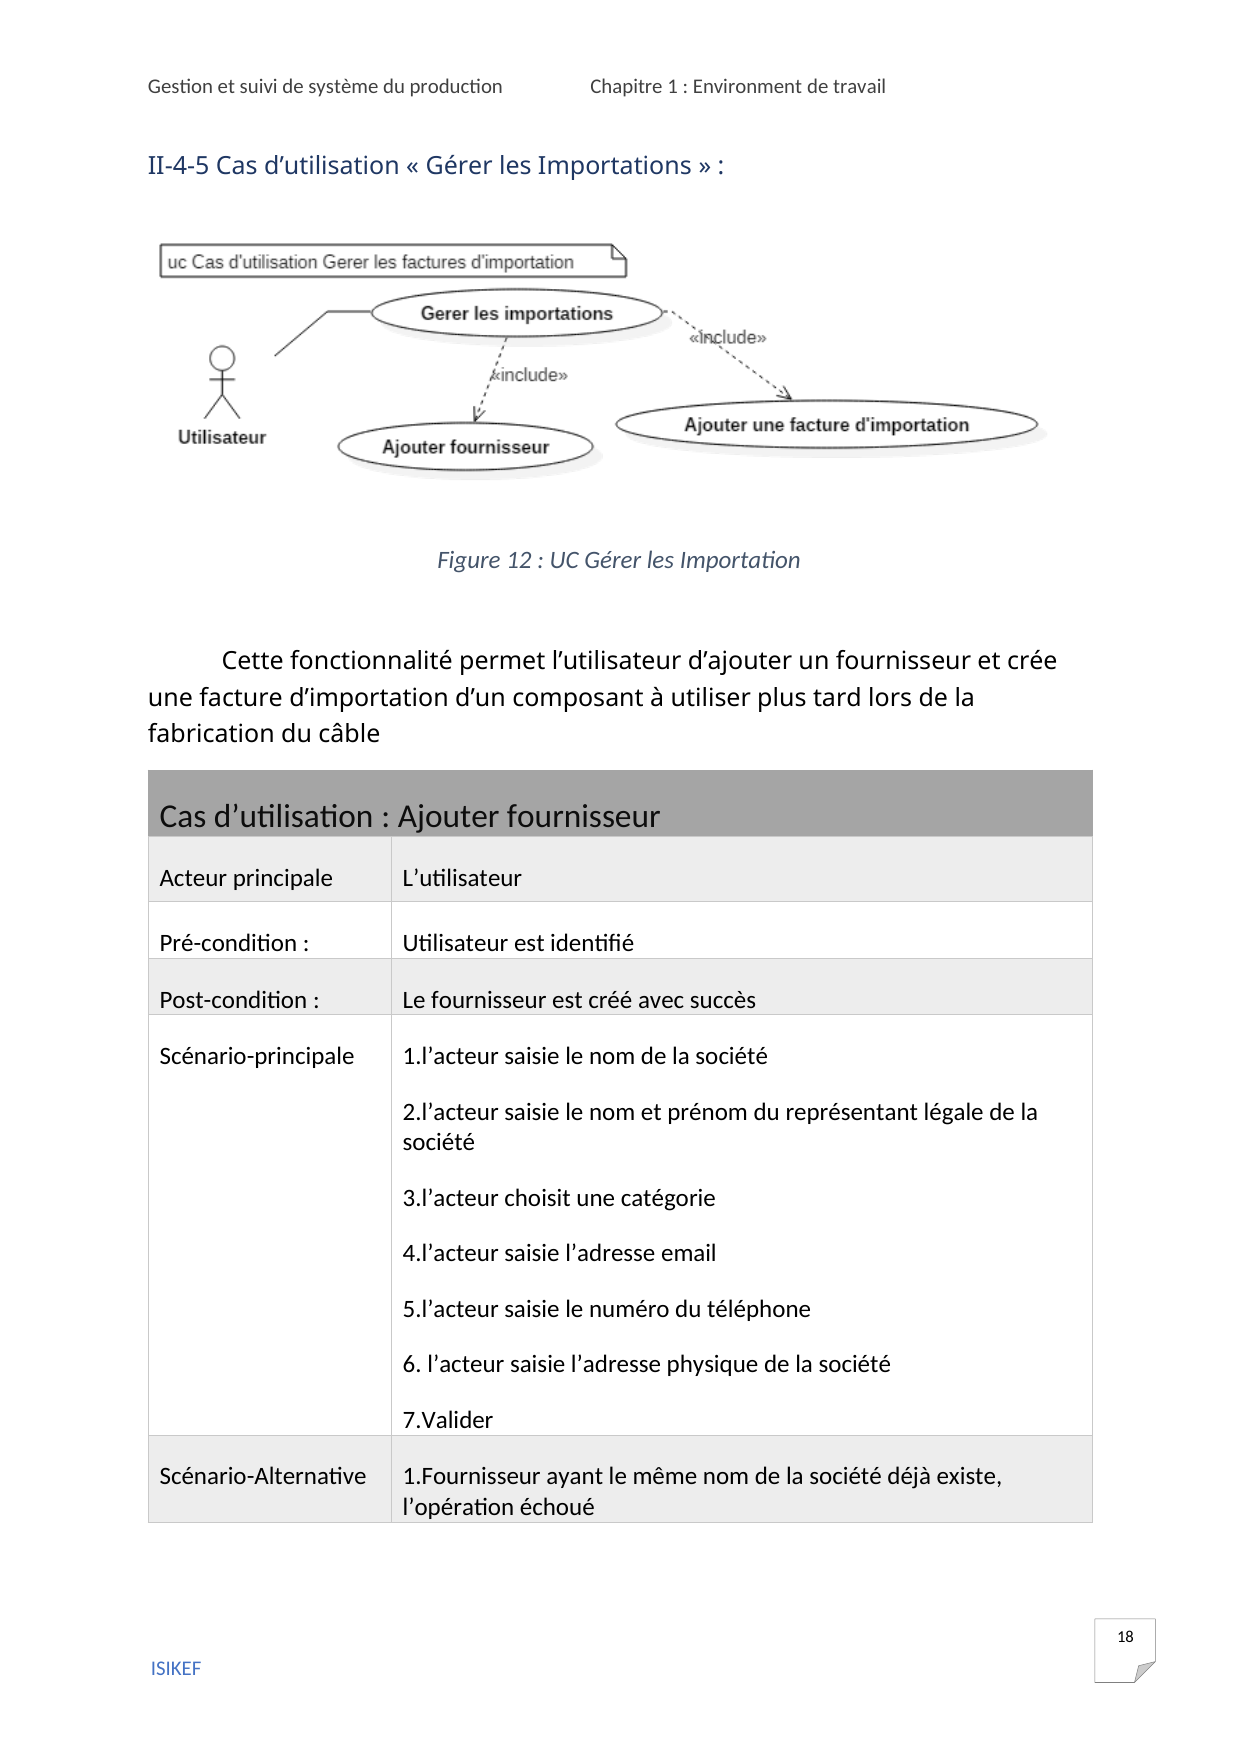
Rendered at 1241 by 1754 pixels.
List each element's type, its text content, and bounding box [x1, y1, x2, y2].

subtitle II-4-5 Cas d’utilisation « Gérer les Importations » : [148, 148, 1093, 182]
table_cell Scénario-principale [149, 1015, 391, 1434]
table_header Cas d’utilisation : Ajouter fournisseur [149, 771, 1092, 836]
text Figure 12 : UC Gérer les Importation [148, 544, 1093, 575]
table_cell L’utilisateur [392, 837, 1092, 901]
text Cette fonctionnalité permet l’utilisateur d’ajouter un fournisseur et crée une facture d’importation d’un composant à utiliser plus tard lors de la fabrication du câble [148, 642, 1093, 750]
table_cell 1.l’acteur saisie le nom de la société 2.l’acteur saisie le nom et prénom du représentant légale de la société 3.l’acteur choisit une catégorie 4.l’acteur saisie l’adresse email 5.l’acteur saisie le numéro du téléphone 6. l’acteur saisie l’adresse physique de la société 7.Valider [392, 1015, 1092, 1434]
table_cell Scénario-Alternative [149, 1436, 391, 1522]
table_cell 1.Fournisseur ayant le même nom de la société déjà existe, l’opération échoué [392, 1436, 1092, 1522]
table_cell Acteur principale [149, 837, 391, 901]
table_cell Pré-condition : [149, 902, 391, 958]
table_cell Le fournisseur est créé avec succès [392, 959, 1092, 1014]
table_cell Post-condition : [149, 959, 391, 1014]
picture [147, 231, 1093, 526]
table_cell Utilisateur est identifié [392, 902, 1092, 958]
